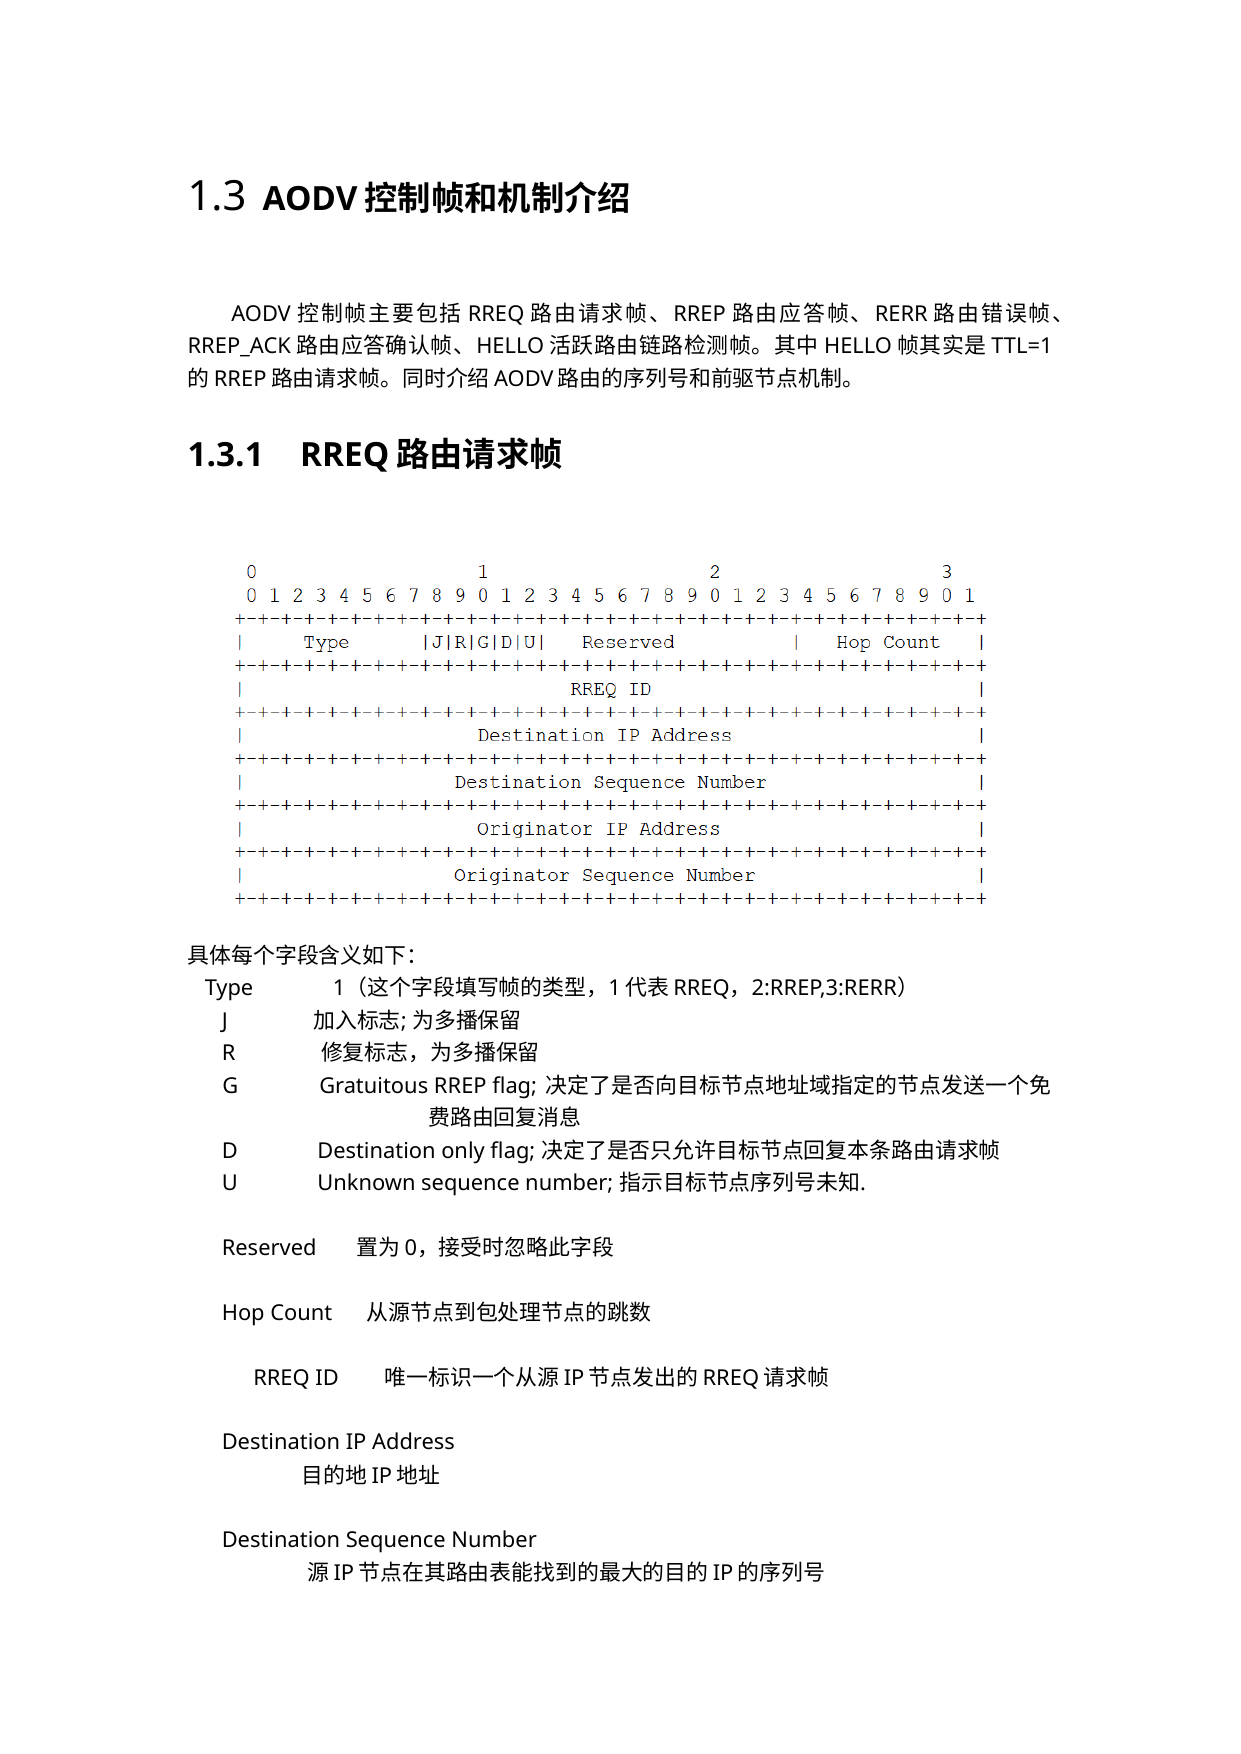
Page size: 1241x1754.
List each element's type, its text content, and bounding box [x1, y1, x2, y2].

text 源IP节点在其路由表能找到的最大的目的IP的序列号 [187, 1555, 1053, 1587]
text 目的地IP地址 [187, 1457, 1053, 1490]
text AODV控制帧主要包括RREQ路由请求帧、RREP路由应答帧、RERR路由错误帧、RREP_ACK路由应答确认帧、HELLO活跃路由链路检测帧。其中HELLO帧其实是TTL=1的RREP路由请求帧。同时介绍AODV路由的序列号和前驱节点机制。 [187, 295, 1053, 393]
text R 修复标志，为多播保留 [187, 1035, 1053, 1067]
subtitle RREQ路由请求帧 [187, 420, 1053, 485]
text Type 1（这个字段填写帧的类型，1代表RREQ，2:RREP,3:RERR） [187, 970, 1053, 1002]
picture [231, 547, 1009, 920]
text D Destination only flag; 决定了是否只允许目标节点回复本条路由请求帧 [187, 1132, 1053, 1165]
text Destination Sequence Number [187, 1522, 1053, 1555]
text U Unknown sequence number; 指示目标节点序列号未知. [187, 1165, 1053, 1197]
text Reserved 置为0，接受时忽略此字段 [187, 1230, 1053, 1262]
subtitle AODV控制帧和机制介绍 [187, 162, 1053, 227]
text G Gratuitous RREP flag; 决定了是否向目标节点地址域指定的节点发送一个免费路由回复消息 [187, 1067, 1053, 1132]
text 具体每个字段含义如下： [187, 937, 1053, 970]
text J 加入标志; 为多播保留 [187, 1002, 1053, 1035]
text RREQ ID 唯一标识一个从源IP节点发出的RREQ请求帧 [187, 1360, 1053, 1392]
text Destination IP Address [187, 1425, 1053, 1457]
text Hop Count 从源节点到包处理节点的跳数 [187, 1295, 1053, 1327]
